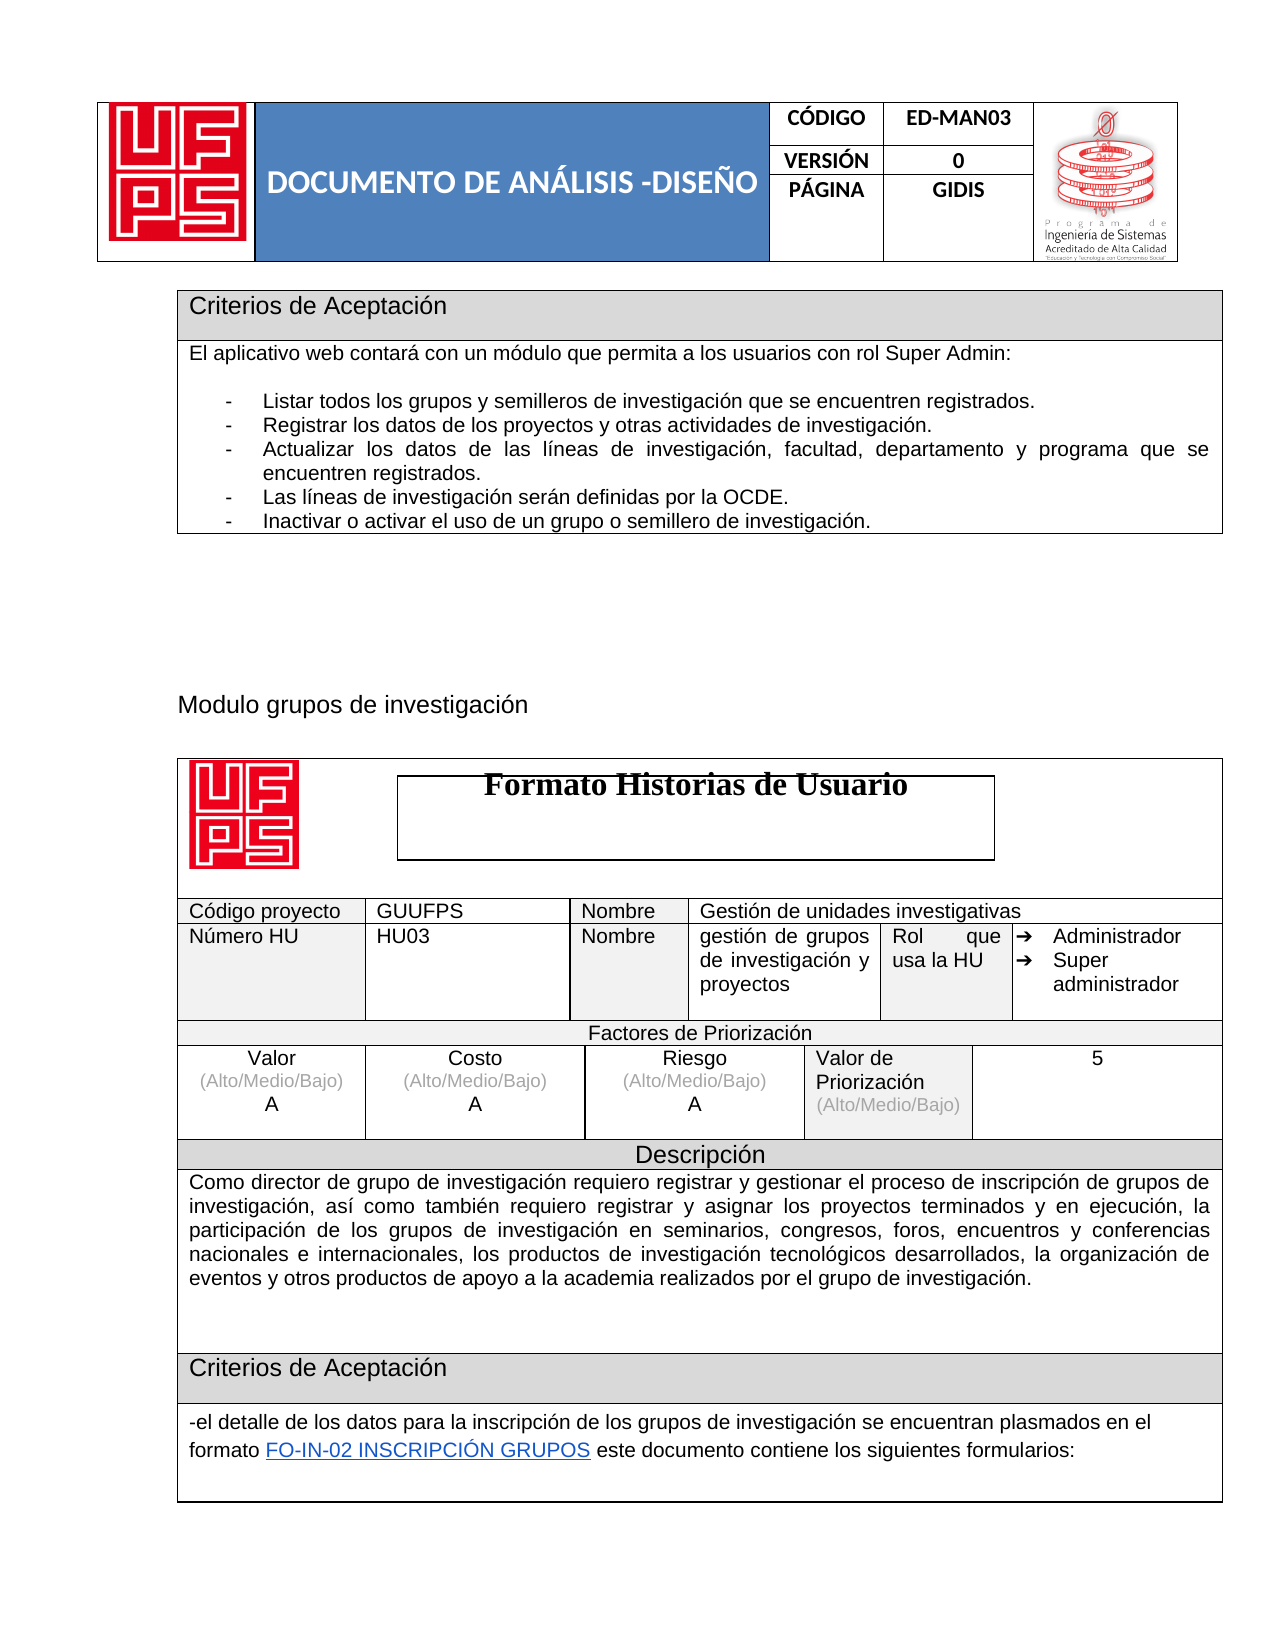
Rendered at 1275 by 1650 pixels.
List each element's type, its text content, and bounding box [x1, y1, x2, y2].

table_cell Costo (Alto/Medio/Bajo) A [366, 1046, 584, 1139]
picture [1045, 102, 1166, 261]
table_cell Valor (Alto/Medio/Bajo) A [178, 1046, 365, 1139]
table_cell Rol que usa la HU [881, 924, 1012, 1020]
table_cell GUUFPS [366, 899, 569, 923]
table_cell Código proyecto [178, 899, 365, 923]
table_cell Nombre [571, 899, 688, 923]
table_cell Criterios de Aceptación [178, 1354, 1222, 1403]
table_cell gestión de grupos de investigación y proyectos [689, 924, 880, 1020]
table_cell Número HU [178, 924, 365, 1020]
table_cell Descripción [178, 1140, 1222, 1169]
picture [108, 102, 247, 241]
table_cell Administrador Super administrador [1013, 924, 1222, 1020]
table_cell Riesgo (Alto/Medio/Bajo) A [586, 1046, 804, 1139]
subtitle Modulo grupos de investigación [177, 690, 1098, 719]
table_cell 5 [973, 1046, 1222, 1139]
table_cell Valor de Priorización (Alto/Medio/Bajo) [805, 1046, 972, 1139]
table_header [178, 759, 1222, 898]
table_cell Nombre [571, 924, 688, 1020]
table_cell El aplicativo web contará con un módulo que permita a los usuarios con rol Super Admin: Listar todos los grupos y semilleros de investigación que se encuentren registrados. Registrar los datos de los proyectos y otras actividades de investigación. Actualizar los datos de las líneas de investigación, facultad, departamento y programa que se encuentren registrados. Las líneas de investigación serán definidas por la OCDE. Inactivar o activar el uso de un grupo o semillero de investigación. [178, 341, 1222, 533]
table_cell Como director de grupo de investigación requiero registrar y gestionar el proceso de inscripción de grupos de investigación, así como también requiero registrar y asignar los proyectos terminados y en ejecución, la participación de los grupos de investigación en seminarios, congresos, foros, encuentros y conferencias nacionales e internacionales, los productos de investigación tecnológicos desarrollados, la organización de eventos y otros productos de apoyo a la academia realizados por el grupo de investigación. [178, 1170, 1222, 1352]
table_cell HU03 [366, 924, 569, 1020]
picture [188, 759, 299, 870]
table_cell Criterios de Aceptación [178, 291, 1222, 340]
table_cell Gestión de unidades investigativas [689, 899, 1222, 923]
table_cell Factores de Priorización [178, 1021, 1222, 1045]
